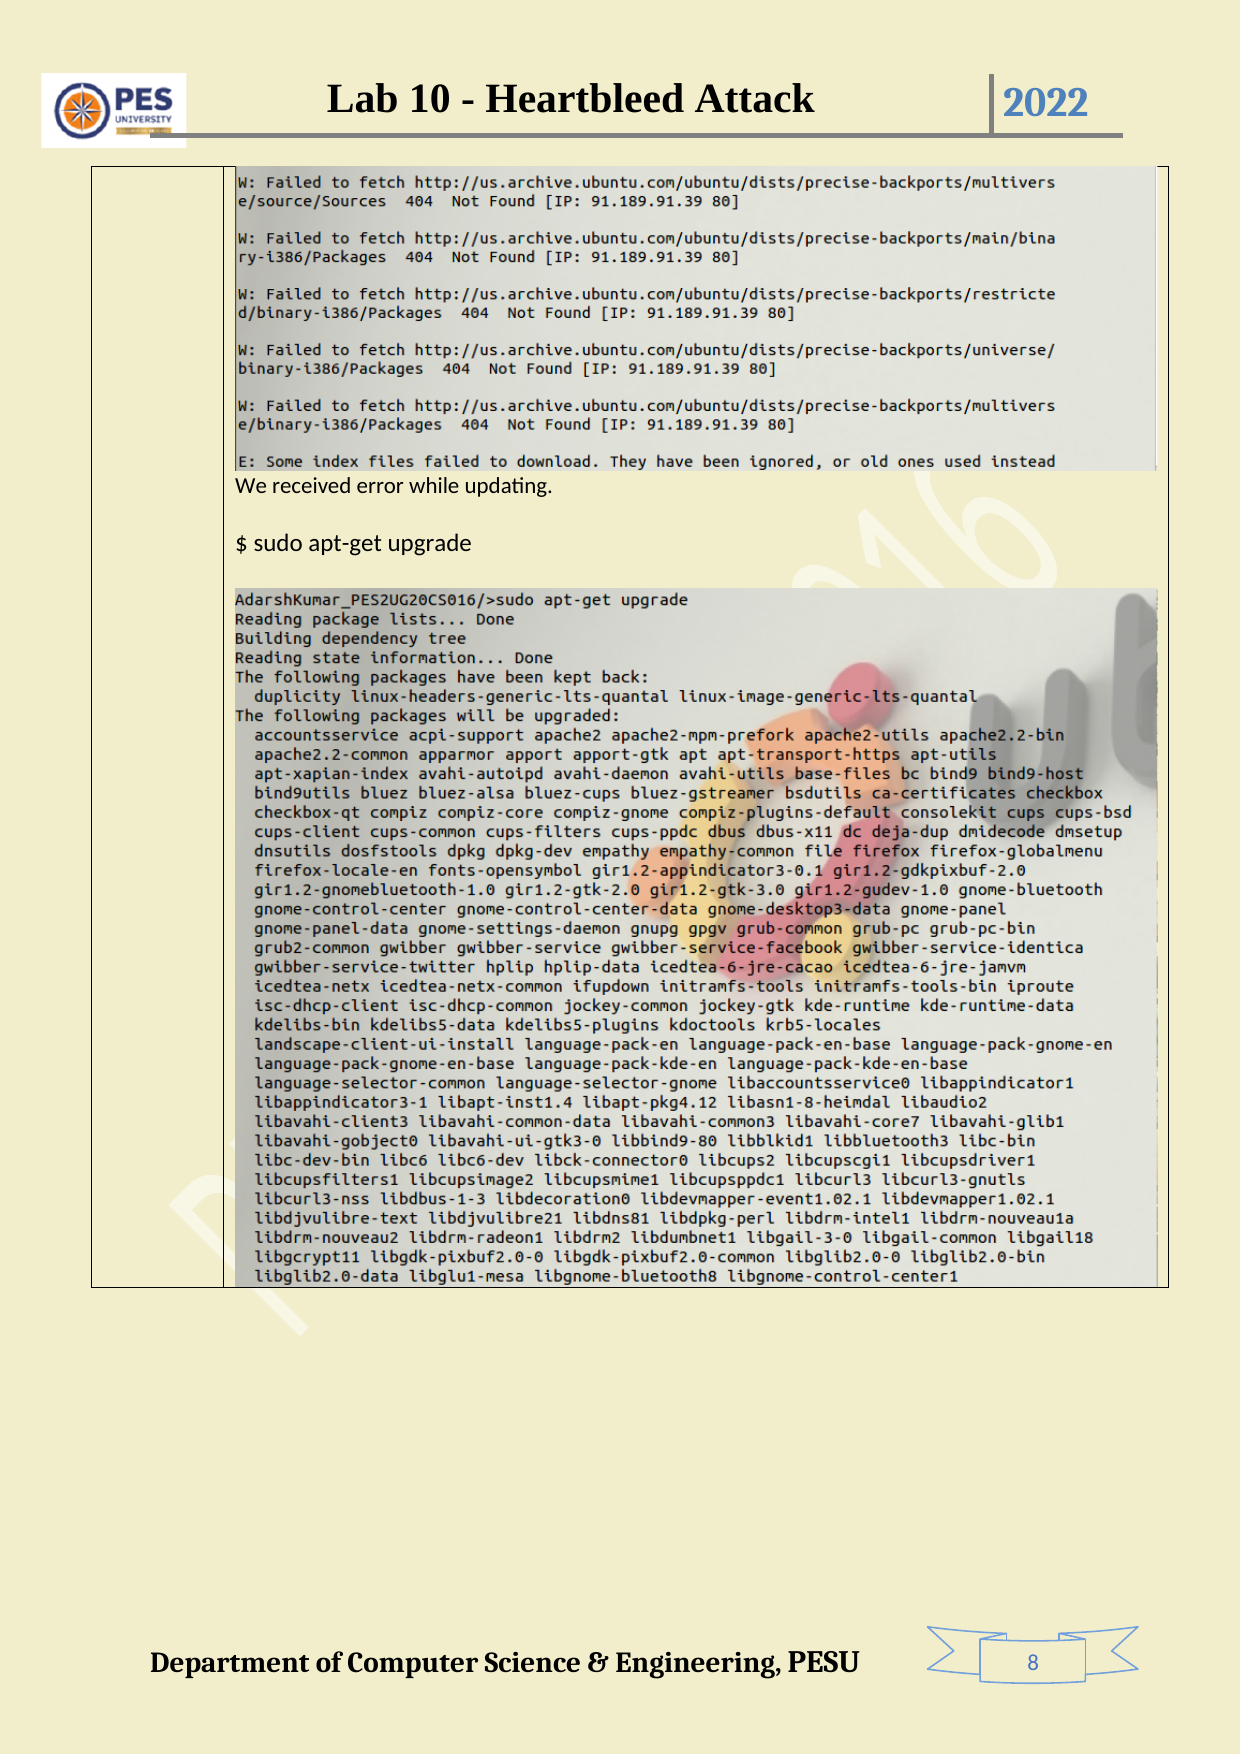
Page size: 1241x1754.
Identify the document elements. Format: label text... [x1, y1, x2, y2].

picture [235, 588, 1158, 1287]
picture [41, 73, 187, 148]
picture [235, 166, 1158, 471]
table_cell [92, 167, 223, 1287]
